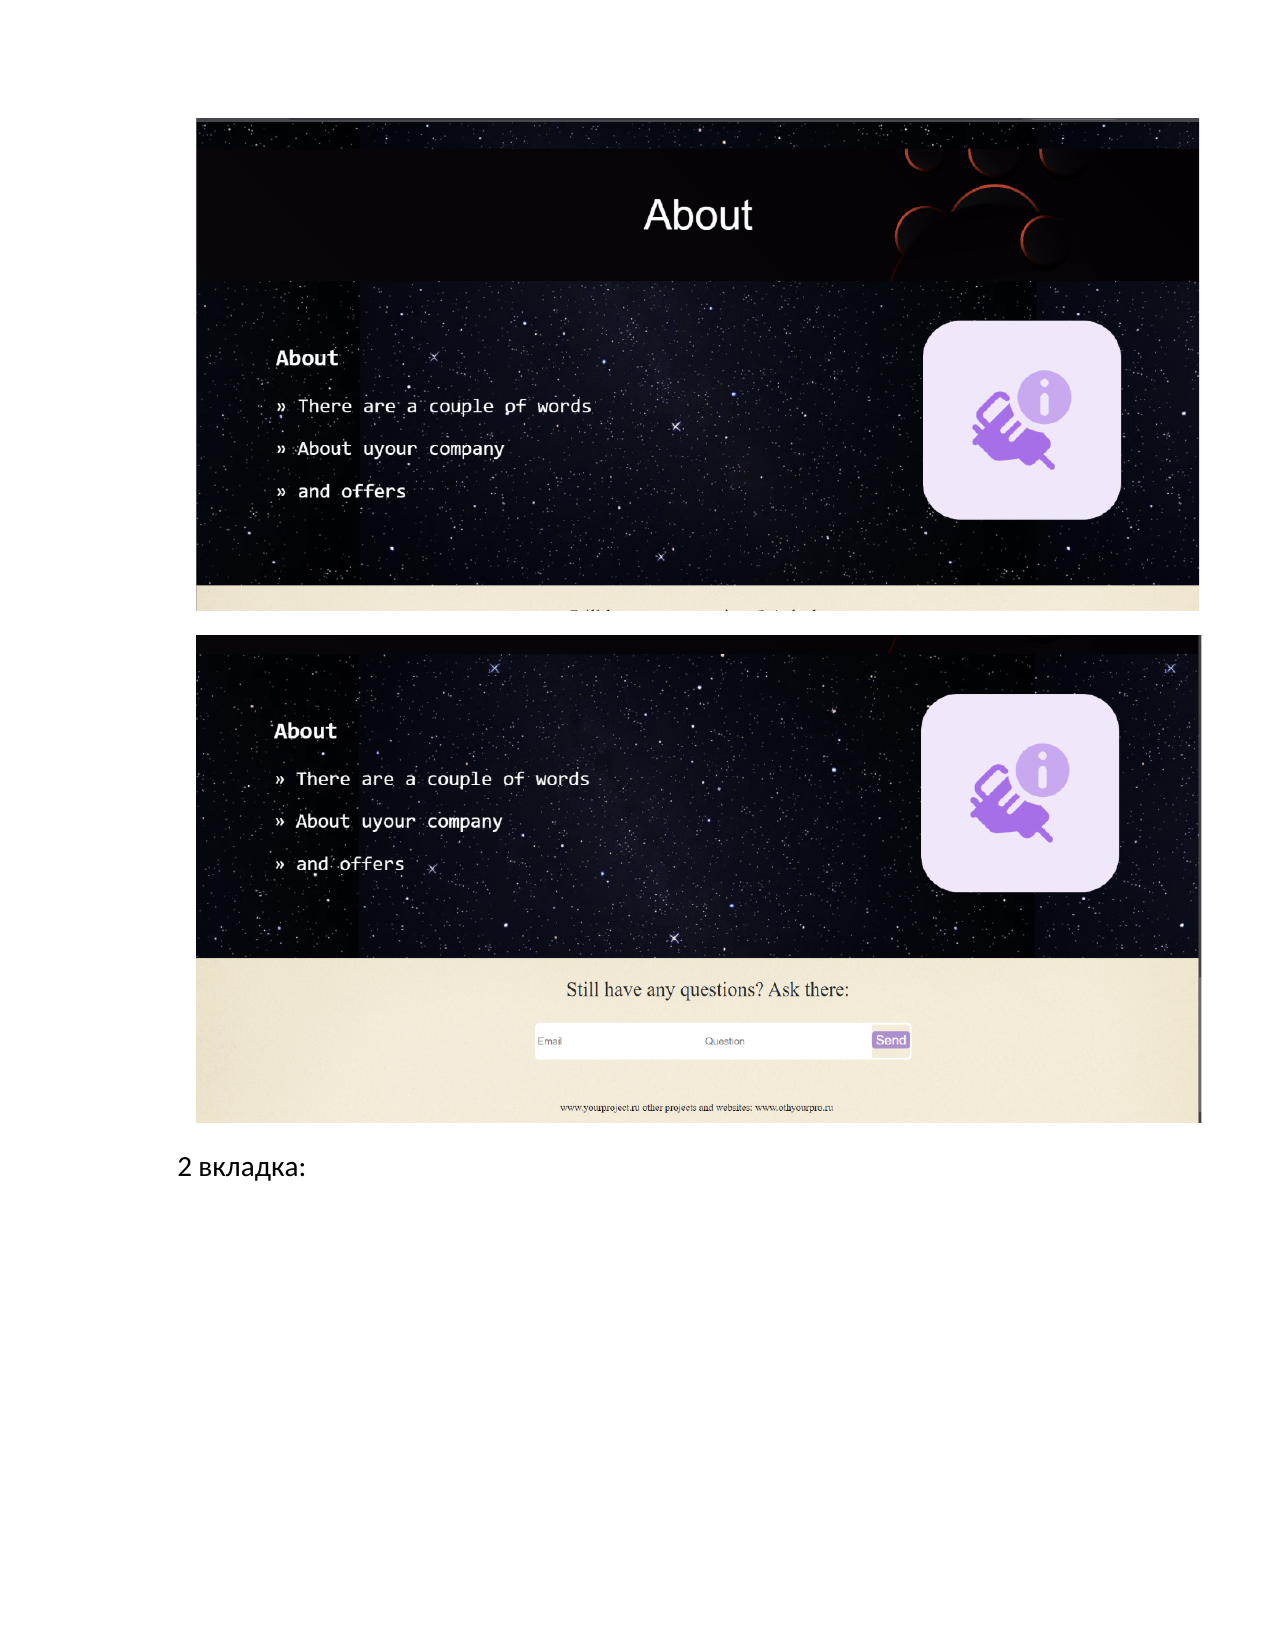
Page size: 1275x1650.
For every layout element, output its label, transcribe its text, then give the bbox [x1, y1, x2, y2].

text 2 вкладка: [177, 1148, 1186, 1183]
